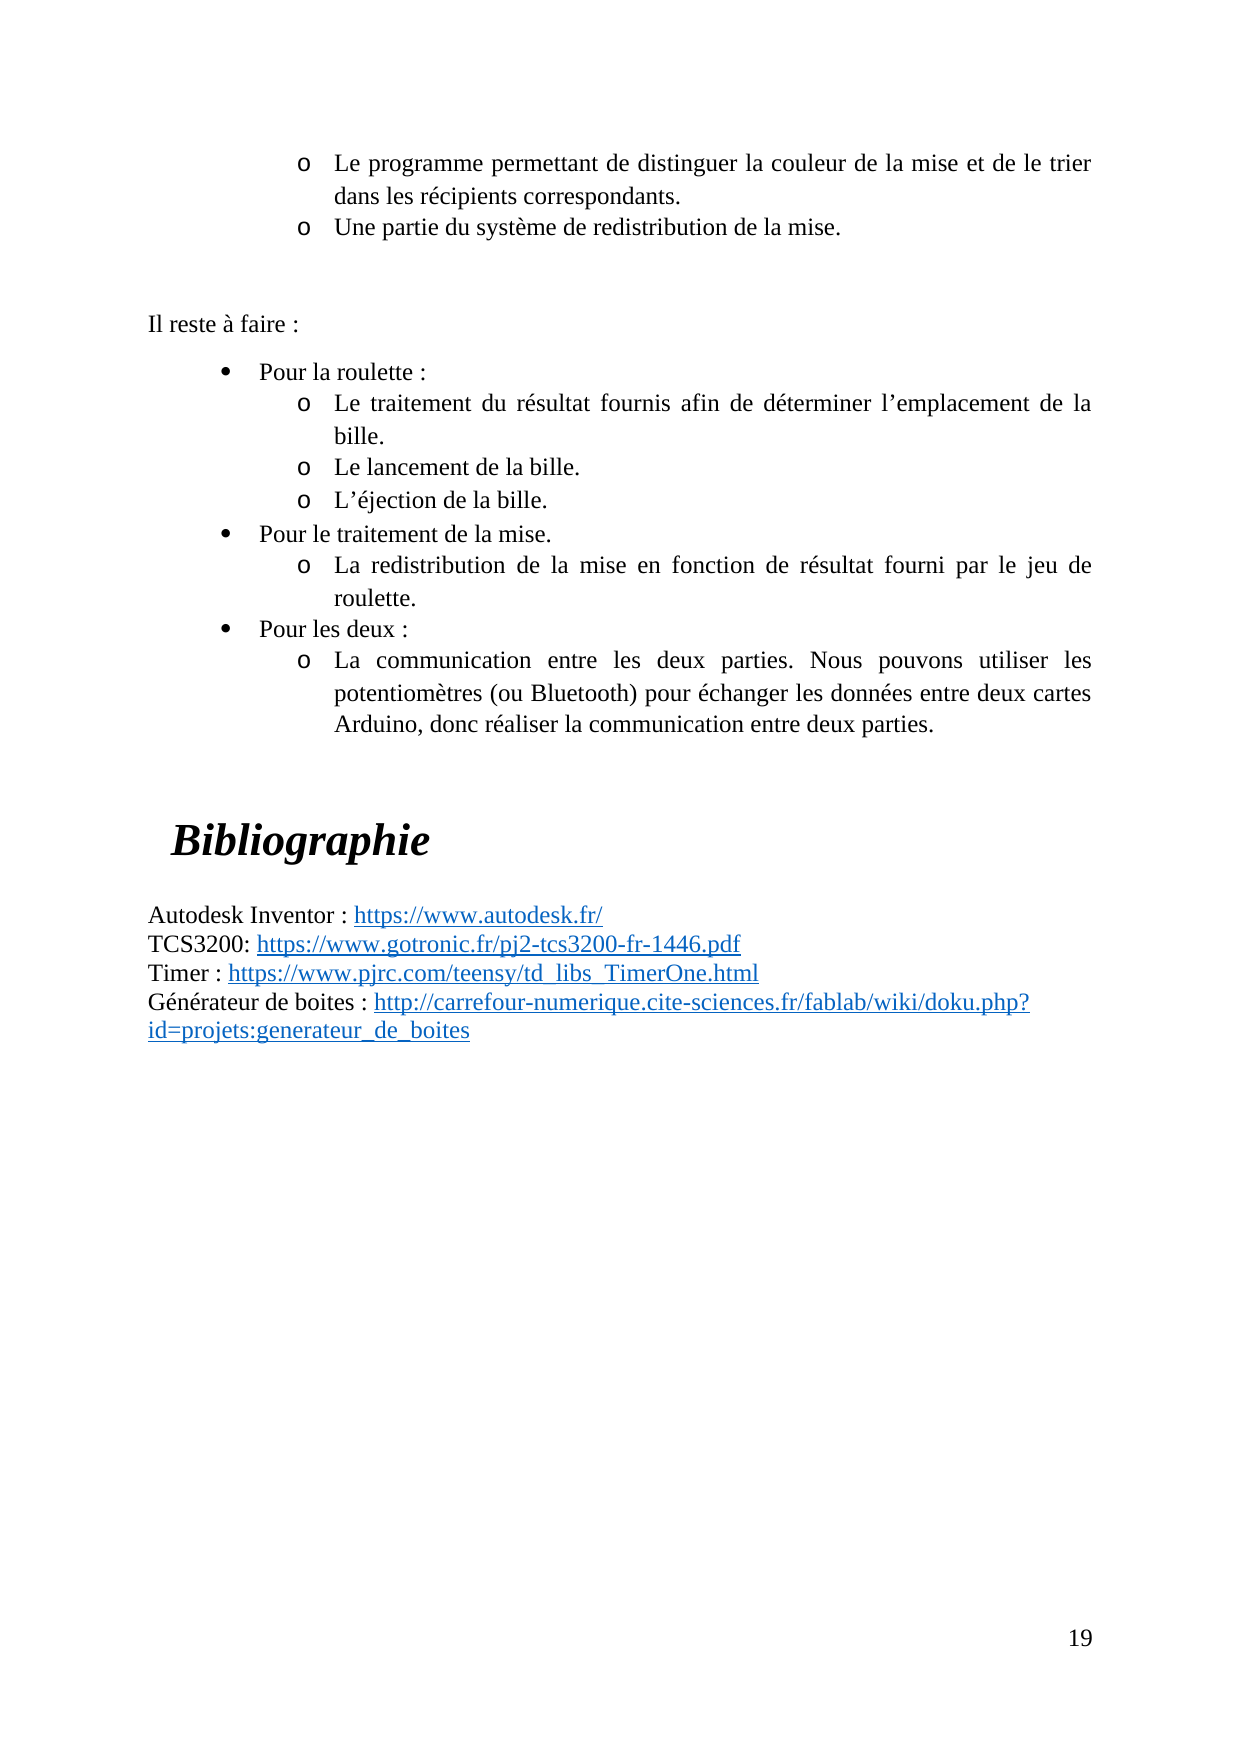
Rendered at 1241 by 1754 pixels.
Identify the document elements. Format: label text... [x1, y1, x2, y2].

list Le traitement du résultat fournis afin de déterminer l’emplacement de la bille. [296, 388, 1093, 450]
list Pour la roulette : [221, 357, 1093, 386]
list Pour le traitement de la mise. [221, 519, 1093, 547]
text Il reste à faire : [148, 309, 1093, 338]
text Timer : https://www.pjrc.com/teensy/td_libs_TimerOne.html [148, 958, 1093, 987]
list Le programme permettant de distinguer la couleur de la mise et de le trier dans les récipients correspondants. [296, 148, 1093, 209]
list Une partie du système de redistribution de la mise. [296, 212, 1093, 243]
list L’éjection de la bille. [296, 486, 1093, 516]
list La redistribution de la mise en fonction de résultat fourni par le jeu de roulette. [296, 550, 1093, 612]
list Le lancement de la bille. [296, 452, 1093, 483]
subtitle Bibliographie [148, 813, 1093, 866]
text Autodesk Inventor : https://www.autodesk.fr/ [148, 901, 1093, 929]
text TCS3200: https://www.gotronic.fr/pj2-tcs3200-fr-1446.pdf [148, 929, 1093, 958]
text Générateur de boites : http://carrefour-numerique.cite-sciences.fr/fablab/wiki/doku.php?id=projets:generateur_de_boites [148, 987, 1093, 1044]
list Pour les deux : [221, 614, 1093, 643]
list La communication entre les deux parties. Nous pouvons utiliser les potentiomètres (ou Bluetooth) pour échanger les données entre deux cartes Arduino, donc réaliser la communication entre deux parties. [296, 645, 1093, 738]
